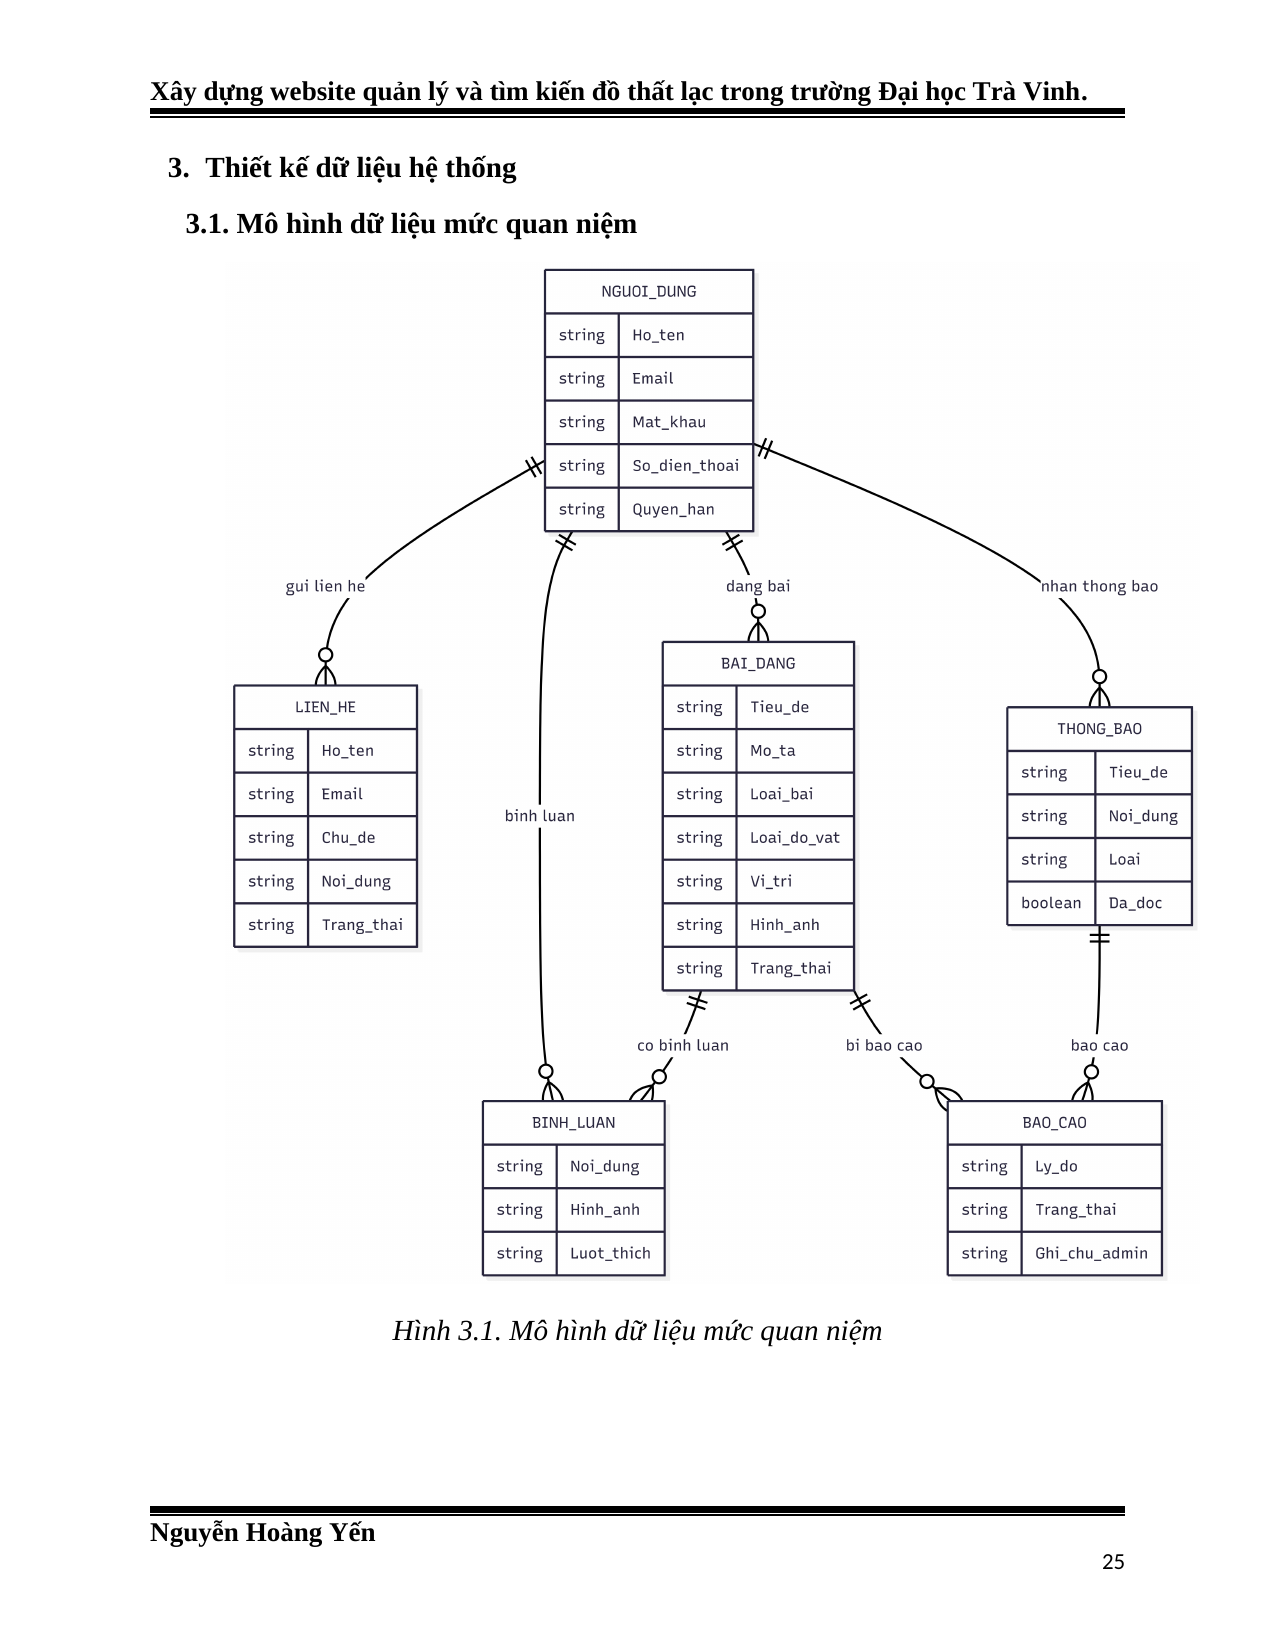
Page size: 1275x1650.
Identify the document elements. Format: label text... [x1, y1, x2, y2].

text Hình 3.1. Mô hình dữ liệu mức quan niệm [150, 1313, 1125, 1347]
picture [225, 262, 1200, 1284]
text Mô hình dữ liệu mức quan niệm [185, 206, 1125, 239]
text Thiết kế dữ liệu hệ thống [168, 150, 1125, 183]
